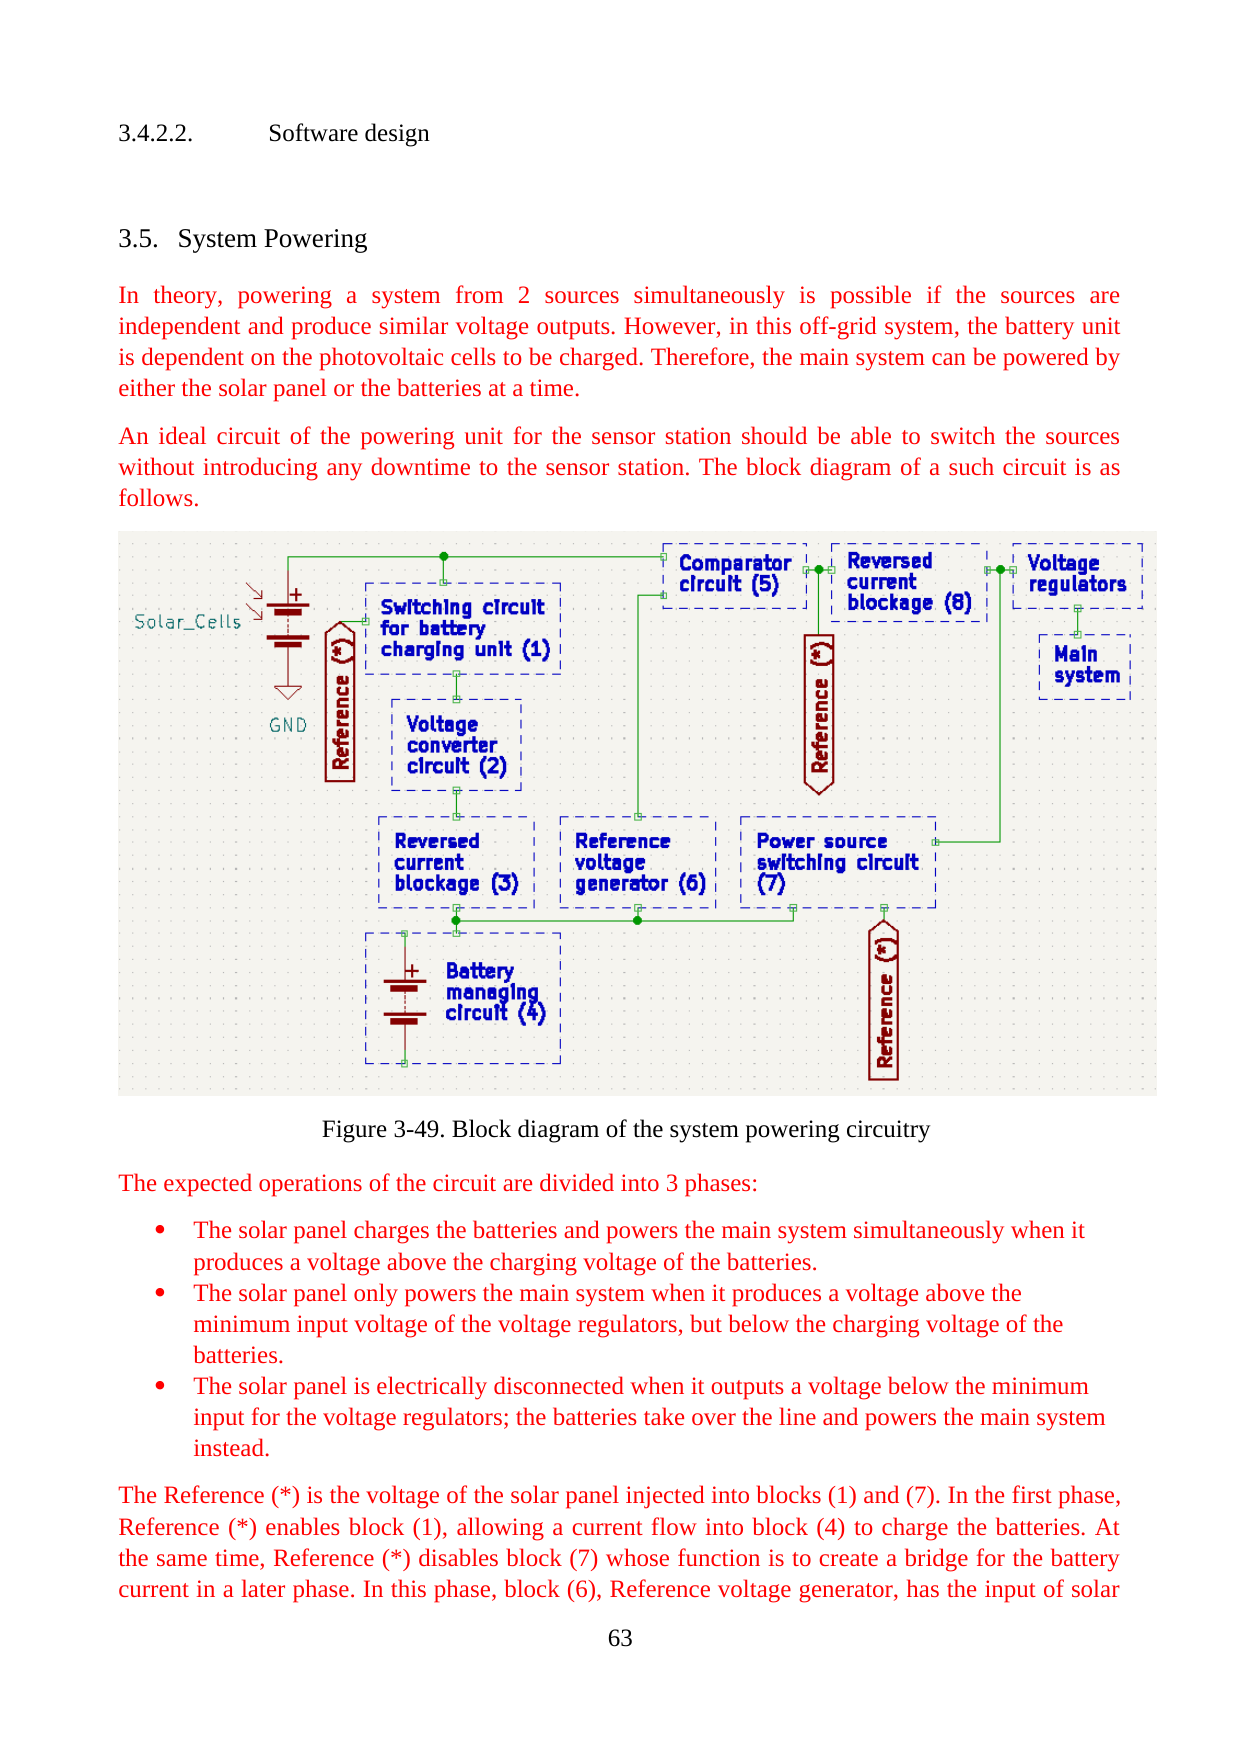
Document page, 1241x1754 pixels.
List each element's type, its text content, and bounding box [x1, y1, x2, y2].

text An ideal circuit of the powering unit for the sensor station should be able to switch the sources without introducing any downtime to the sensor station. The block diagram of a such circuit is as follows. [118, 421, 1122, 512]
text The expected operations of the circuit are divided into 3 phases: [118, 1168, 1122, 1197]
list The solar panel is electrically disconnected when it outputs a voltage below the minimum input for the voltage regulators; the batteries take over the line and powers the main system instead. [156, 1371, 1122, 1462]
list The solar panel only powers the main system when it produces a voltage above the minimum input voltage of the voltage regulators, but below the charging voltage of the batteries. [156, 1278, 1122, 1368]
text In theory, powering a system from 2 sources simultaneously is possible if the sources are independent and produce similar voltage outputs. However, in this off-grid system, the battery unit is dependent on the photovoltaic cells to be charged. Therefore, the main system can be powered by either the solar panel or the batteries at a time. [118, 280, 1122, 402]
list The solar panel charges the batteries and powers the main system simultaneously when it produces a voltage above the charging voltage of the batteries. [156, 1216, 1122, 1275]
subtitle Software design [118, 118, 1122, 147]
picture [118, 531, 1157, 1096]
subtitle System Powering [118, 222, 1122, 253]
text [118, 1481, 1122, 1602]
